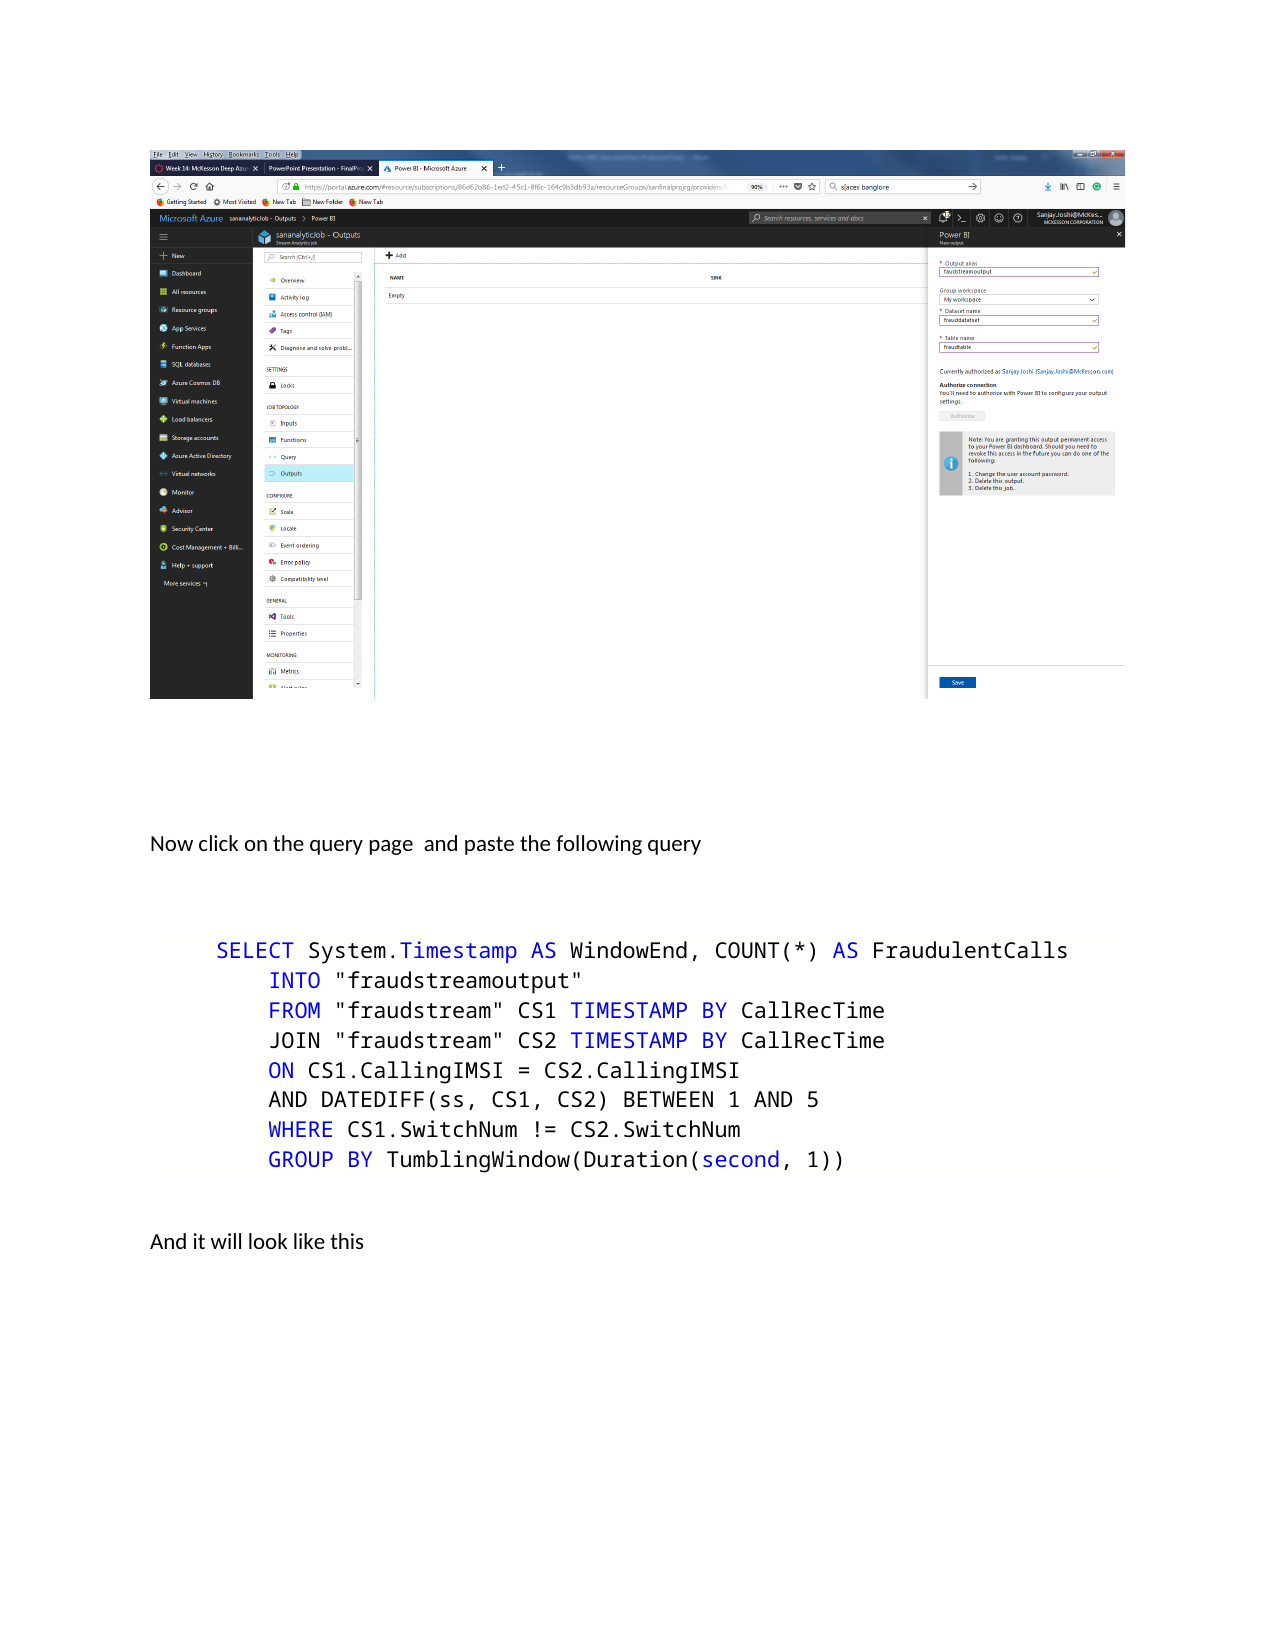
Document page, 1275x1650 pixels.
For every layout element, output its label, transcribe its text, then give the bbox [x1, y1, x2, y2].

text GROUP BY TumblingWindow(Duration(second, 1)) [150, 1144, 1125, 1174]
text WHERE CS1.SwitchNum != CS2.SwitchNum [150, 1114, 1125, 1144]
text Now click on the query page and paste the following query [150, 829, 1125, 857]
text INTO "fraudstreamoutput" [150, 965, 1125, 995]
text SELECT System.Timestamp AS WindowEnd, COUNT(*) AS FraudulentCalls [150, 936, 1125, 965]
picture [150, 150, 1125, 699]
text FROM "fraudstream" CS1 TIMESTAMP BY CallRecTime [150, 995, 1125, 1025]
text JOIN "fraudstream" CS2 TIMESTAMP BY CallRecTime [150, 1025, 1125, 1055]
text And it will look like this [150, 1227, 1125, 1255]
text AND DATEDIFF(ss, CS1, CS2) BETWEEN 1 AND 5 [150, 1084, 1125, 1114]
text ON CS1.CallingIMSI = CS2.CallingIMSI [150, 1055, 1125, 1084]
